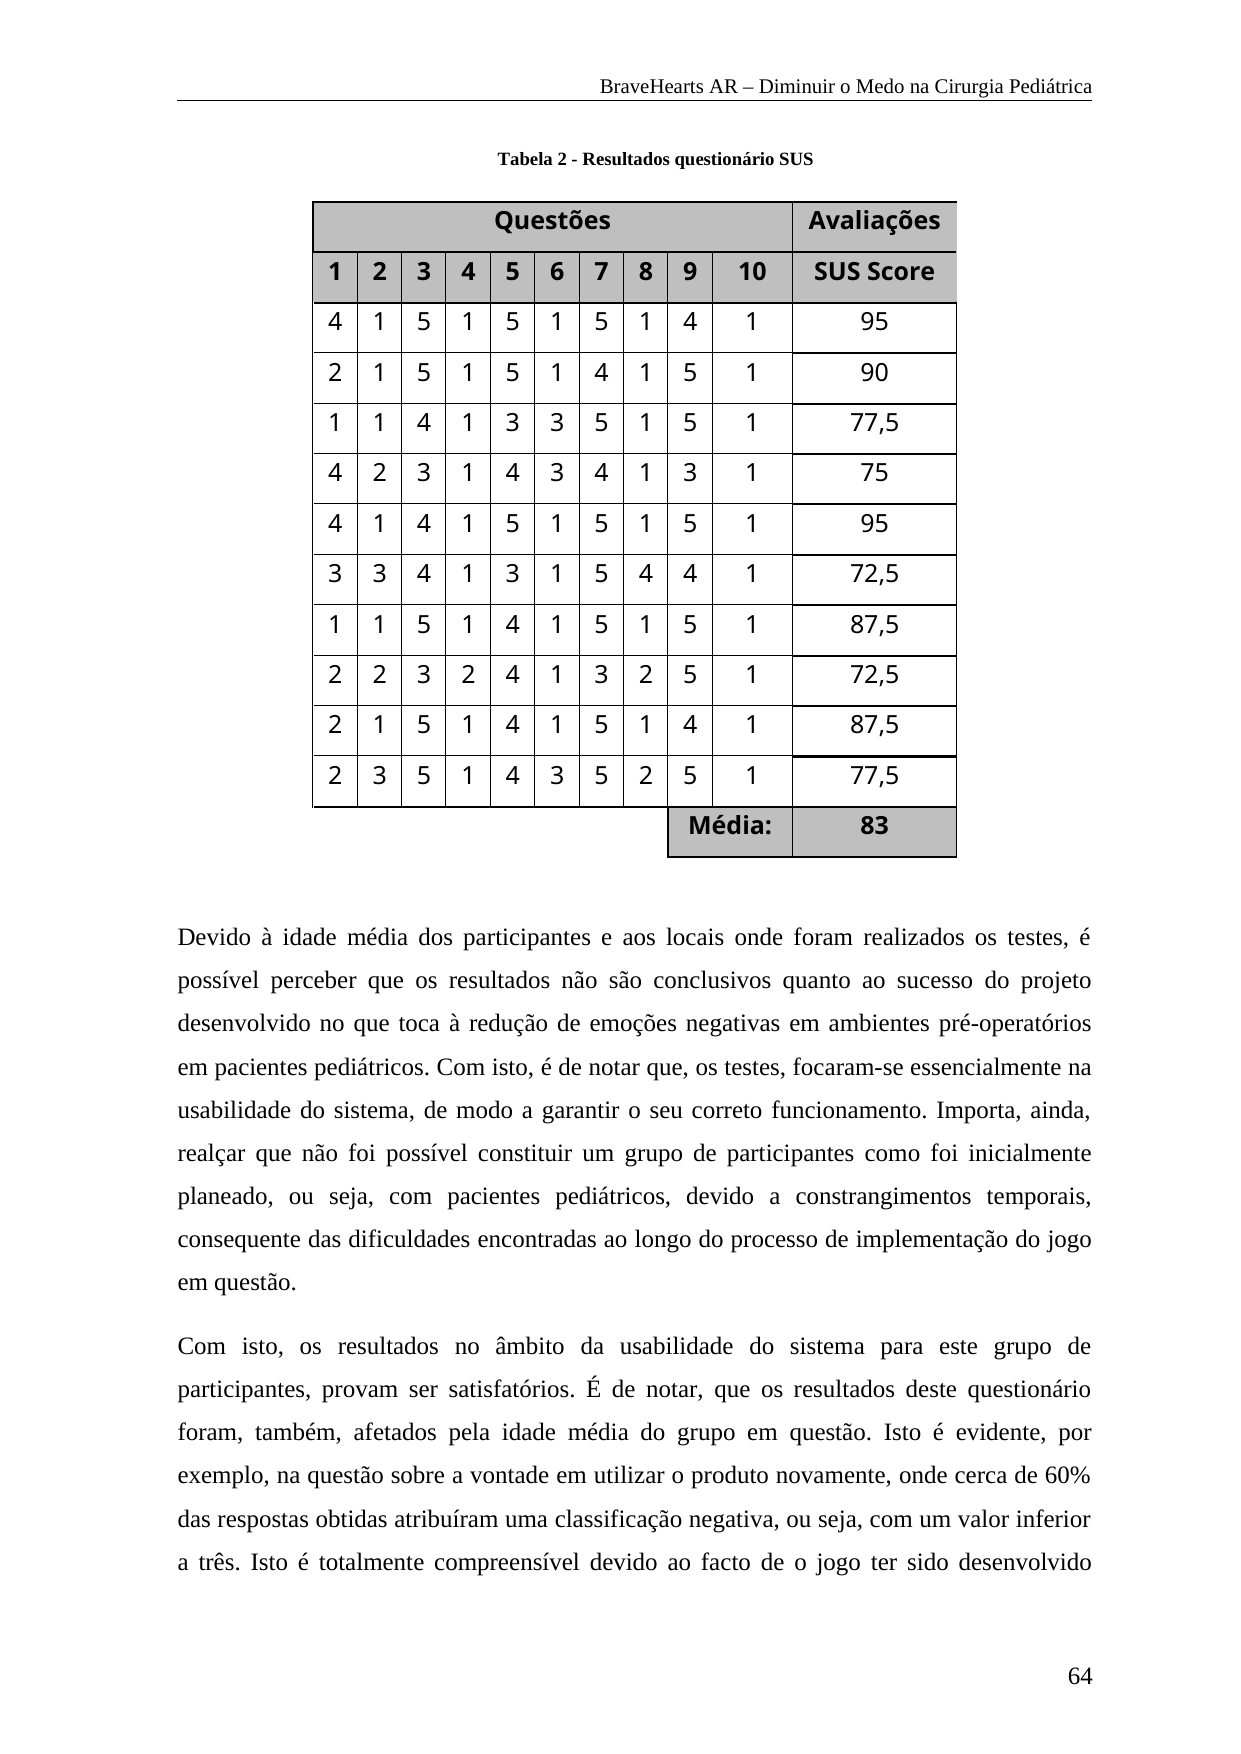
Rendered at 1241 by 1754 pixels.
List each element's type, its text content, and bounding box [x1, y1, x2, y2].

table_cell 1 [624, 454, 667, 503]
table_cell [401, 808, 446, 856]
table_cell 1 [624, 304, 667, 352]
table_cell 5 [668, 756, 712, 806]
table_cell 4 [313, 302, 357, 352]
table_cell 4 [580, 353, 623, 402]
table_cell 3 [402, 253, 445, 302]
table_cell 77,5 [793, 758, 956, 806]
table_header Questões [314, 203, 792, 251]
table_cell 5 [580, 706, 623, 755]
text Tabela 2 - Resultados questionário SUS [177, 148, 1092, 169]
table_cell 3 [535, 404, 579, 453]
table_cell 1 [713, 404, 792, 453]
table_cell 2 [624, 756, 667, 806]
table_cell 1 [446, 404, 490, 453]
table_cell [313, 806, 357, 856]
table_cell 4 [313, 453, 357, 503]
table_cell 8 [624, 253, 667, 302]
table_cell 4 [624, 555, 667, 604]
table_cell 1 [624, 706, 667, 755]
table_cell 5 [668, 605, 712, 654]
table_cell 2 [446, 656, 490, 705]
table_cell 5 [668, 353, 712, 402]
table_cell 5 [580, 504, 623, 554]
table_cell 77,5 [793, 405, 956, 453]
table_cell 2 [313, 655, 357, 705]
table_cell 1 [313, 403, 357, 453]
table_cell 3 [358, 756, 401, 806]
table_cell 1 [313, 253, 357, 302]
table_cell 1 [535, 706, 579, 755]
table_cell 5 [580, 555, 623, 604]
table_cell 9 [668, 253, 712, 302]
table_cell 3 [491, 555, 534, 604]
table_cell 5 [668, 404, 712, 453]
table_cell 1 [713, 756, 792, 806]
table_cell 72,5 [793, 657, 956, 705]
table_cell 3 [402, 656, 445, 705]
table_cell 1 [535, 605, 579, 654]
table_cell 1 [535, 656, 579, 705]
table_cell 2 [358, 253, 401, 302]
table_cell 1 [358, 353, 401, 402]
table_cell 5 [580, 404, 623, 453]
table_cell 1 [446, 353, 490, 402]
table_cell 1 [446, 304, 490, 352]
table_cell 3 [668, 454, 712, 503]
table_cell 2 [313, 352, 357, 402]
table_cell 87,5 [793, 707, 956, 755]
table_cell 1 [624, 353, 667, 402]
table_cell SUS Score [793, 251, 957, 302]
table_cell 1 [313, 604, 357, 654]
table_cell 72,5 [793, 556, 956, 604]
table_cell 5 [668, 504, 712, 554]
table_cell 1 [713, 304, 792, 352]
table_cell 1 [624, 605, 667, 654]
table_cell 4 [668, 555, 712, 604]
table_cell 1 [713, 656, 792, 705]
table_cell 5 [491, 504, 534, 554]
table_cell 5 [402, 605, 445, 654]
table_cell 5 [580, 756, 623, 806]
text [177, 1331, 1092, 1576]
table_cell 3 [491, 404, 534, 453]
table_cell 1 [713, 555, 792, 604]
table_cell 4 [580, 454, 623, 503]
table_cell 7 [580, 253, 623, 302]
table_cell 87,5 [793, 606, 956, 654]
table_cell 4 [668, 706, 712, 755]
table_cell 95 [793, 505, 956, 554]
table_cell 1 [624, 404, 667, 453]
table_cell 3 [535, 454, 579, 503]
table_cell 1 [713, 605, 792, 654]
table_cell 75 [793, 455, 956, 503]
table_cell 2 [624, 656, 667, 705]
table_cell 4 [668, 304, 712, 352]
table_cell 1 [358, 605, 401, 654]
table_cell 5 [491, 353, 534, 402]
table_cell 4 [402, 555, 445, 604]
table_cell 2 [358, 656, 401, 705]
text Devido à idade média dos participantes e aos locais onde foram realizados os testes, é possível perceber que os resultados não são conclusivos quanto ao sucesso do projeto desenvolvido no que toca à redução de emoções negativas em ambientes pré-operatórios em pacientes pediátricos. Com isto, é de notar que, os testes, focaram-se essencialmente na usabilidade do sistema, de modo a garantir o seu correto funcionamento. Importa, ainda, realçar que não foi possível constituir um grupo de participantes como foi inicialmente planeado, ou seja, com pacientes pediátricos, devido a constrangimentos temporais, consequente das dificuldades encontradas ao longo do processo de implementação do jogo em questão. [177, 922, 1092, 1296]
table_cell 1 [358, 706, 401, 755]
table_cell 1 [535, 304, 579, 352]
table_cell 1 [446, 454, 490, 503]
table_cell 5 [580, 304, 623, 352]
table_cell [490, 808, 534, 856]
table_cell 2 [313, 705, 357, 755]
table_cell [624, 808, 667, 856]
table_cell 4 [491, 605, 534, 654]
table_cell 5 [491, 304, 534, 352]
table_cell 4 [491, 454, 534, 503]
table_cell 1 [358, 304, 401, 352]
table_cell 1 [446, 605, 490, 654]
table_cell 4 [313, 503, 357, 554]
table_cell 3 [402, 454, 445, 503]
table_cell 5 [402, 756, 445, 806]
table_cell 1 [446, 706, 490, 755]
table_cell 1 [535, 555, 579, 604]
table_cell 1 [535, 504, 579, 554]
table_cell 1 [713, 454, 792, 503]
table_cell 3 [535, 756, 579, 806]
table_cell 1 [713, 706, 792, 755]
table_cell 1 [713, 504, 792, 554]
table_cell 10 [713, 253, 792, 302]
table_cell [357, 808, 401, 856]
table_cell 1 [446, 504, 490, 554]
table_cell 1 [446, 756, 490, 806]
table_cell 83 [793, 808, 956, 856]
table_cell 1 [358, 504, 401, 554]
table_cell 5 [402, 353, 445, 402]
table_header Avaliações [793, 203, 957, 251]
table_cell 2 [358, 454, 401, 503]
table_cell 5 [402, 304, 445, 352]
table_cell 4 [402, 504, 445, 554]
table_cell 1 [446, 555, 490, 604]
table_cell 3 [580, 656, 623, 705]
table_cell 1 [535, 353, 579, 402]
table_cell 3 [358, 555, 401, 604]
table_cell 4 [491, 706, 534, 755]
table_cell 6 [535, 253, 579, 302]
table_cell 5 [580, 605, 623, 654]
table_cell Média: [669, 808, 792, 856]
table_cell 3 [313, 554, 357, 604]
table_cell [446, 808, 490, 856]
table_cell 2 [313, 755, 357, 806]
table_cell 90 [793, 354, 956, 402]
table_cell 4 [491, 756, 534, 806]
table_cell 5 [402, 706, 445, 755]
table_cell [579, 808, 623, 856]
table_cell 1 [358, 404, 401, 453]
table_cell [535, 808, 579, 856]
table_cell 5 [668, 656, 712, 705]
table_cell 1 [713, 353, 792, 402]
table_cell 4 [402, 404, 445, 453]
table_cell 5 [491, 253, 534, 302]
table_cell 4 [491, 656, 534, 705]
table_cell 1 [624, 504, 667, 554]
table_cell 95 [793, 304, 956, 352]
table_cell 4 [446, 253, 490, 302]
